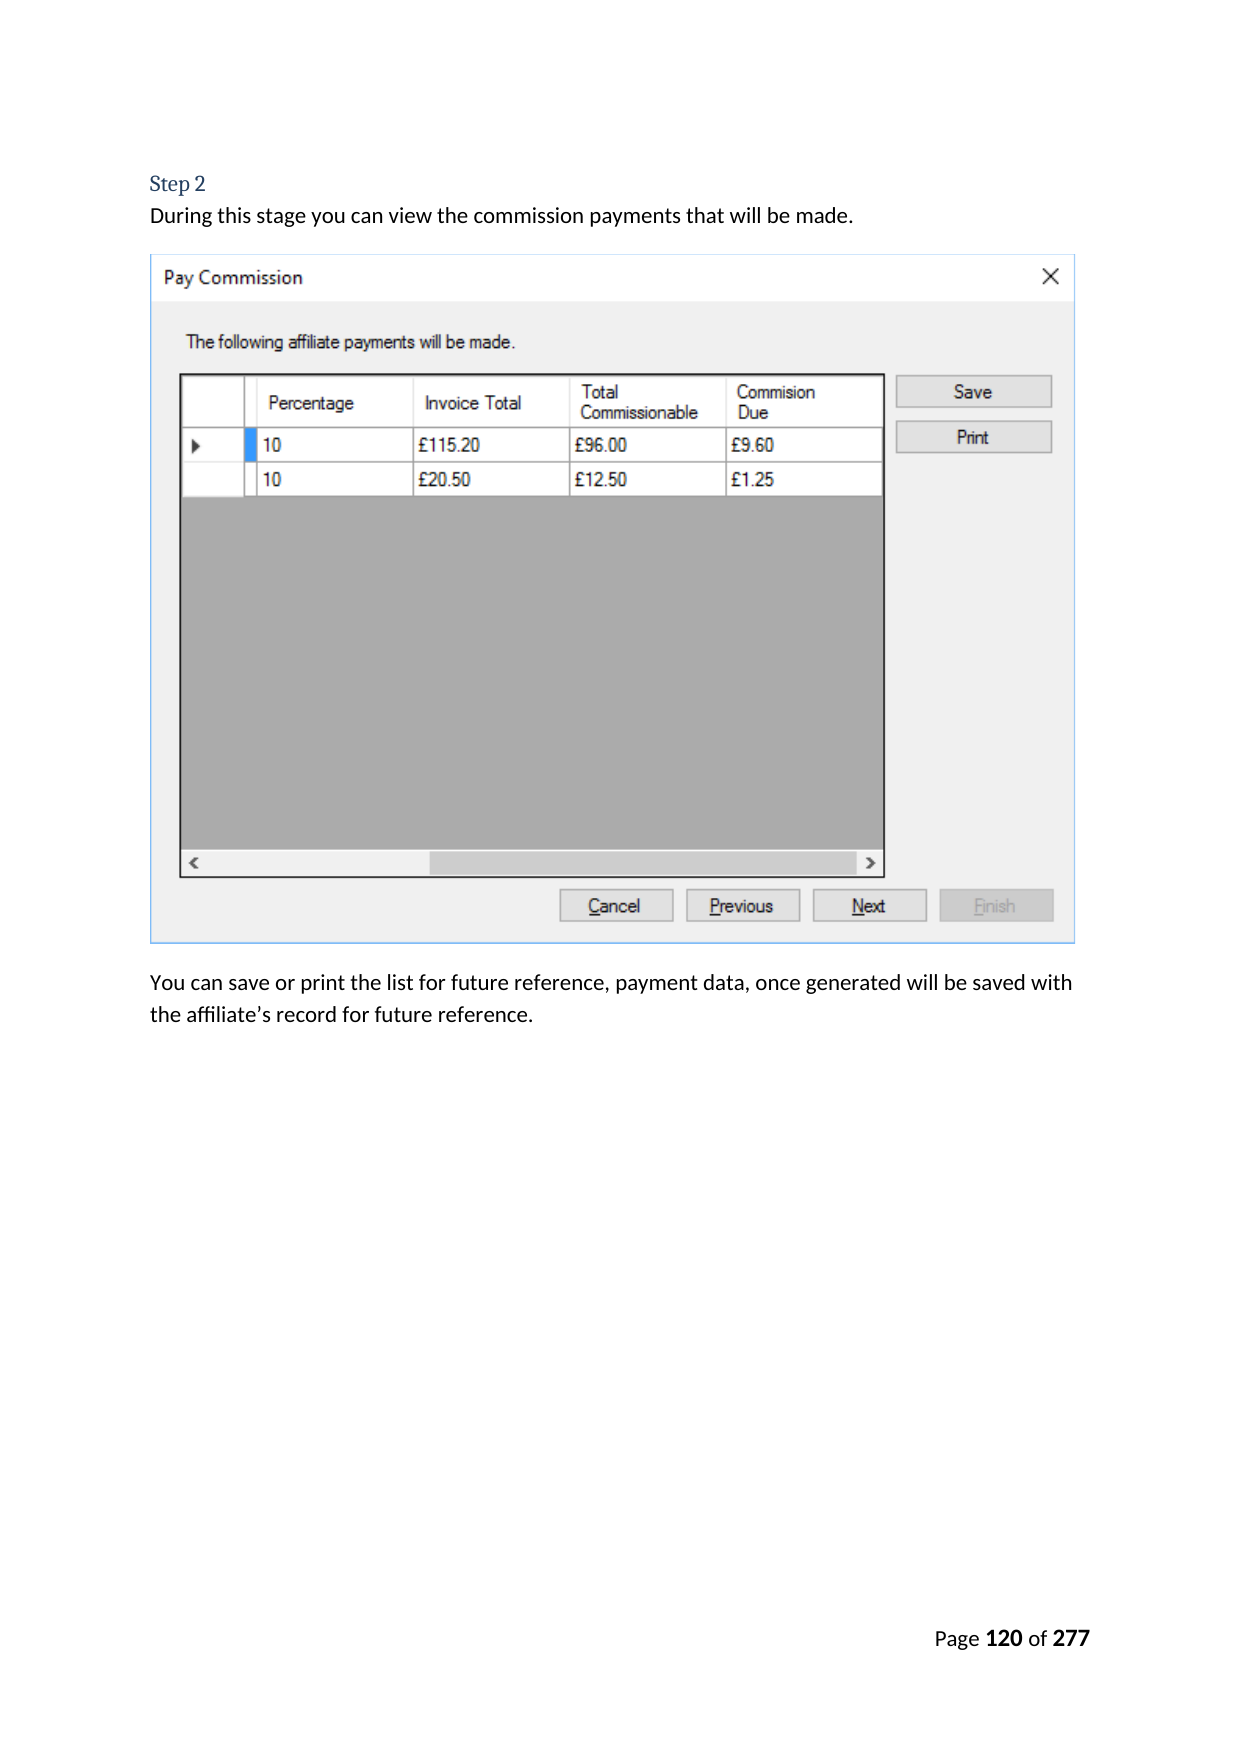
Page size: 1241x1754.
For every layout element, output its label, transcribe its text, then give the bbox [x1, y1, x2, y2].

text You can save or print the list for future reference, payment data, once generated will be saved with the affiliate’s record for future reference. [150, 968, 1090, 1028]
subtitle Step 2 [150, 171, 1090, 197]
picture [150, 254, 1075, 944]
text During this stage you can view the commission payments that will be made. [150, 201, 1090, 229]
